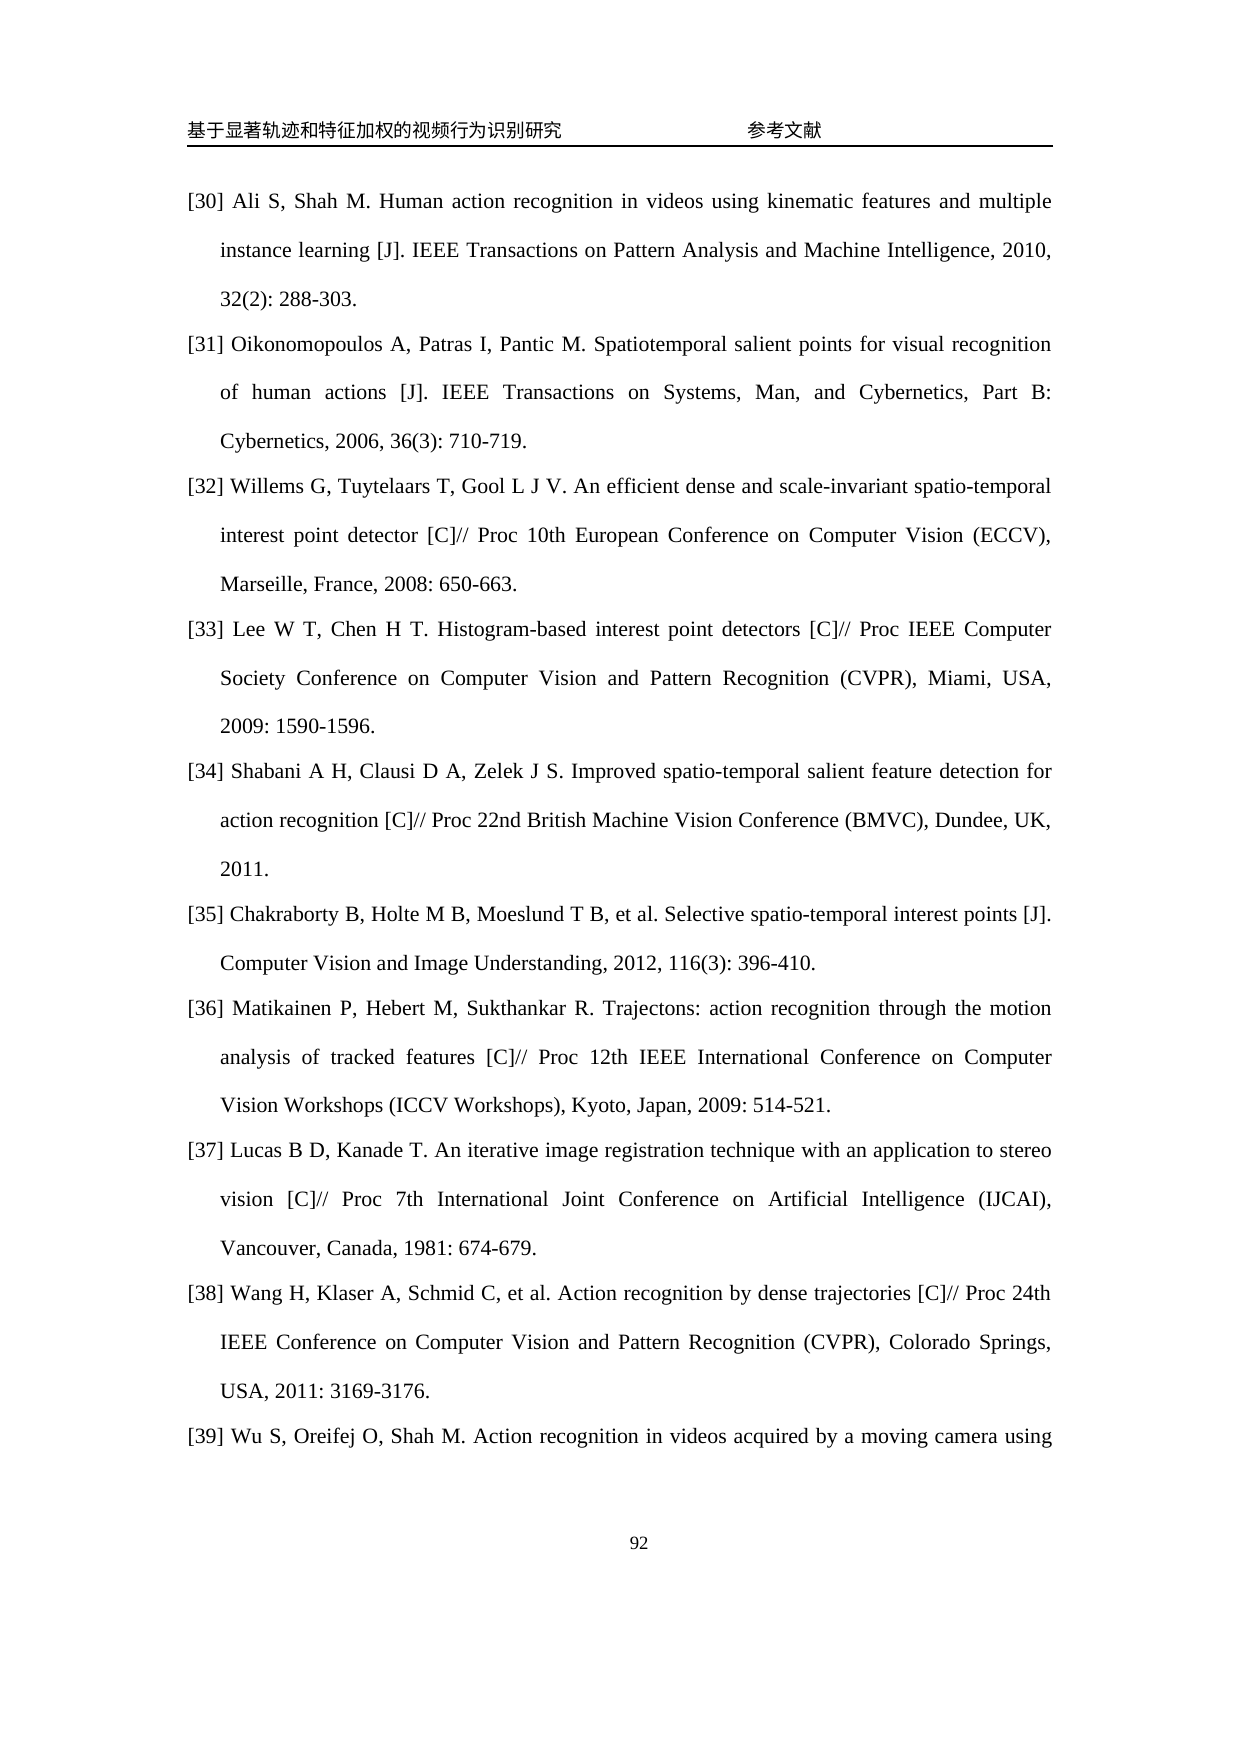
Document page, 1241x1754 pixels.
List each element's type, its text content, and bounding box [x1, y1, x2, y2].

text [187, 1419, 1053, 1452]
text [37] Lucas B D, Kanade T. An iterative image registration technique with an application to stereo vision [C]// Proc 7th International Joint Conference on Artificial Intelligence (IJCAI), Vancouver, Canada, 1981: 674-679. [187, 1134, 1053, 1264]
text [30] Ali S, Shah M. Human action recognition in videos using kinematic features and multiple instance learning [J]. IEEE Transactions on Pattern Analysis and Machine Intelligence, 2010, 32(2): 288-303. [187, 184, 1053, 314]
text [31] Oikonomopoulos A, Patras I, Pantic M. Spatiotemporal salient points for visual recognition of human actions [J]. IEEE Transactions on Systems, Man, and Cybernetics, Part B: Cybernetics, 2006, 36(3): 710-719. [187, 327, 1053, 457]
text [34] Shabani A H, Clausi D A, Zelek J S. Improved spatio-temporal salient feature detection for action recognition [C]// Proc 22nd British Machine Vision Conference (BMVC), Dundee, UK, 2011. [187, 755, 1053, 885]
text [36] Matikainen P, Hebert M, Sukthankar R. Trajectons: action recognition through the motion analysis of tracked features [C]// Proc 12th IEEE International Conference on Computer Vision Workshops (ICCV Workshops), Kyoto, Japan, 2009: 514-521. [187, 991, 1053, 1121]
text [35] Chakraborty B, Holte M B, Moeslund T B, et al. Selective spatio-temporal interest points [J]. Computer Vision and Image Understanding, 2012, 116(3): 396-410. [187, 897, 1053, 979]
text [38] Wang H, Klaser A, Schmid C, et al. Action recognition by dense trajectories [C]// Proc 24th IEEE Conference on Computer Vision and Pattern Recognition (CVPR), Colorado Springs, USA, 2011: 3169-3176. [187, 1276, 1053, 1406]
text [33] Lee W T, Chen H T. Histogram-based interest point detectors [C]// Proc IEEE Computer Society Conference on Computer Vision and Pattern Recognition (CVPR), Miami, USA, 2009: 1590-1596. [187, 612, 1053, 742]
text [32] Willems G, Tuytelaars T, Gool L J V. An efficient dense and scale-invariant spatio-temporal interest point detector [C]// Proc 10th European Conference on Computer Vision (ECCV), Marseille, France, 2008: 650-663. [187, 469, 1053, 599]
